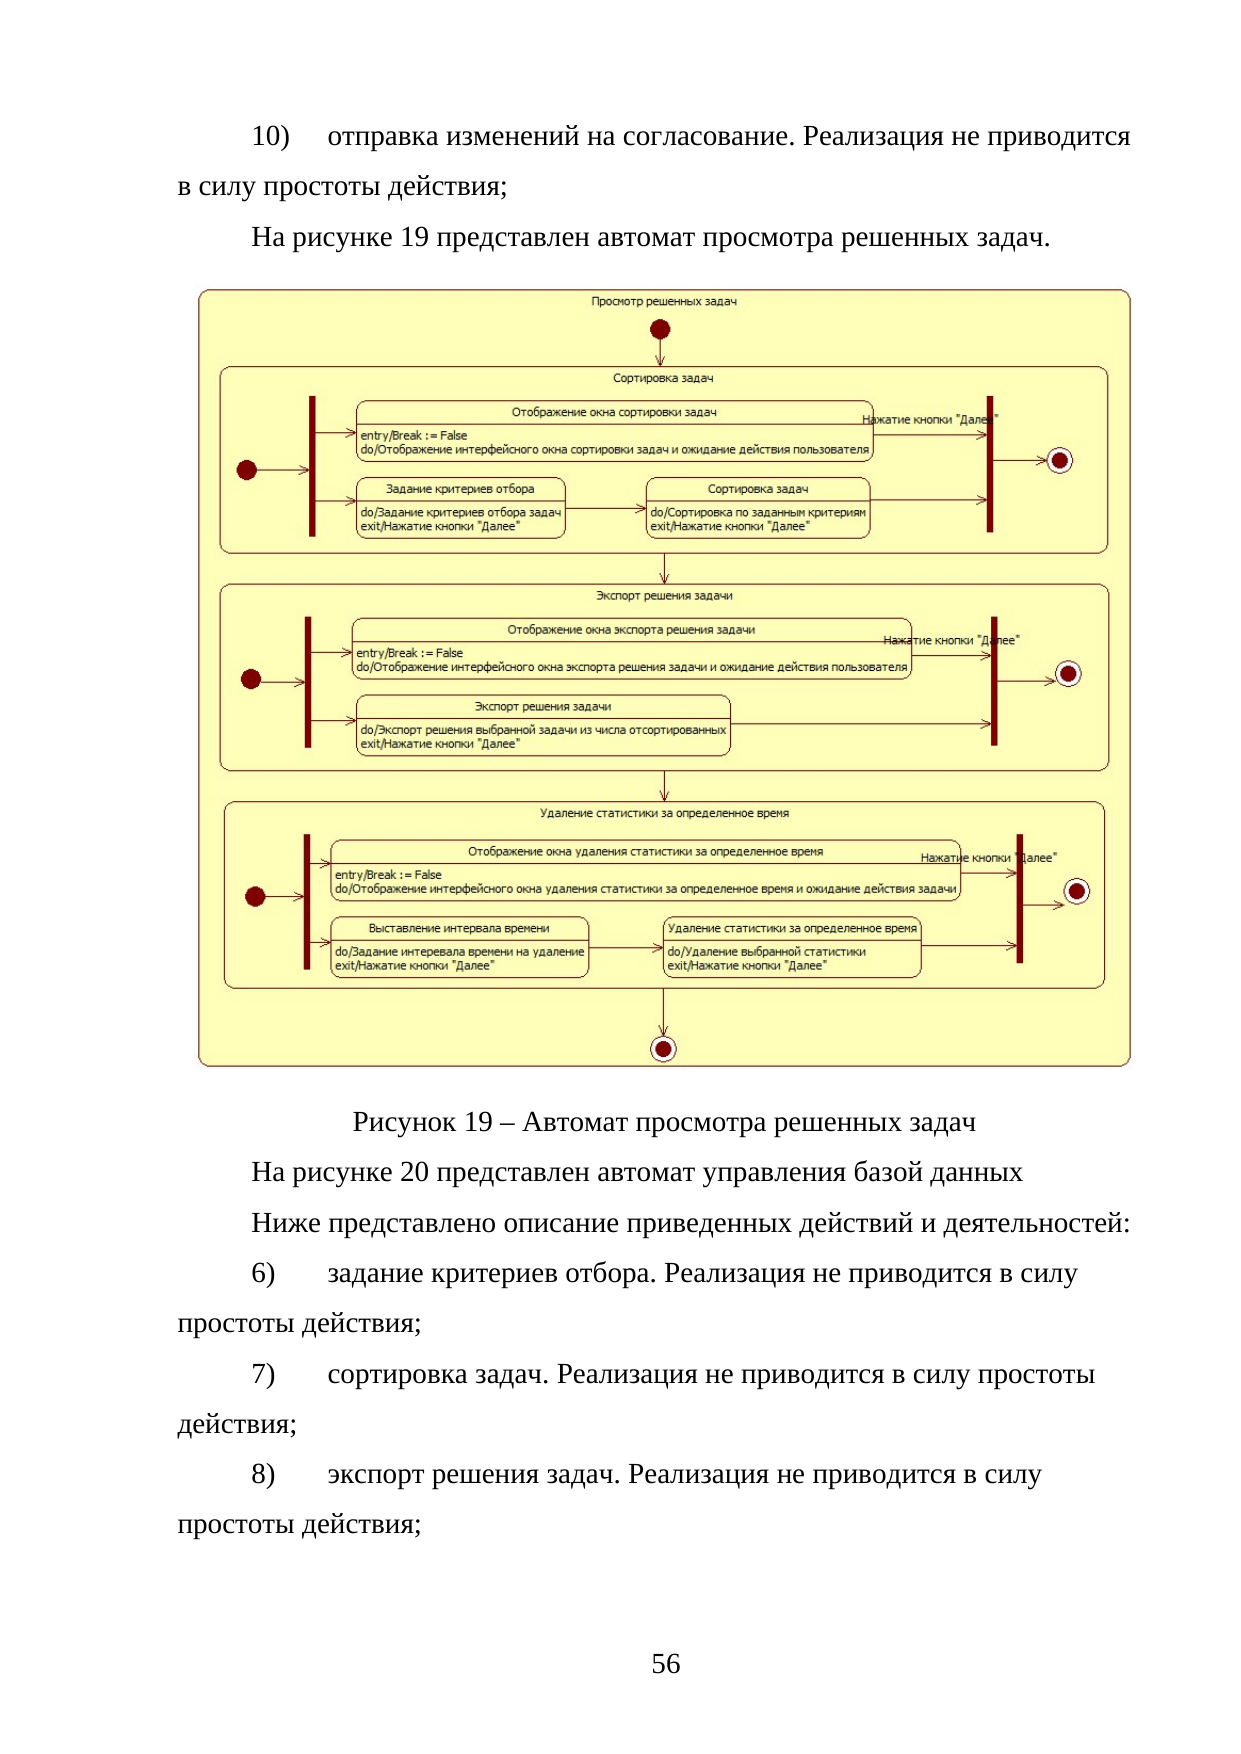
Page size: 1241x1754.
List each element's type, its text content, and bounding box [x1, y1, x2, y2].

list сортировка задач. Реализация не приводится в силу простоты действия; [177, 1356, 1152, 1439]
text Рисунок 19 – Автомат просмотра решенных задач [177, 1104, 1152, 1138]
list экспорт решения задач. Реализация не приводится в силу простоты действия; [177, 1456, 1152, 1540]
list задание критериев отбора. Реализация не приводится в силу простоты действия; [177, 1255, 1152, 1339]
picture [177, 269, 1152, 1088]
text На рисунке 20 представлен автомат управления базой данных [177, 1154, 1152, 1188]
text На рисунке 19 представлен автомат просмотра решенных задач. [177, 219, 1152, 252]
text Ниже представлено описание приведенных действий и деятельностей: [177, 1205, 1152, 1238]
list отправка изменений на согласование. Реализация не приводится в силу простоты действия; [177, 118, 1152, 202]
